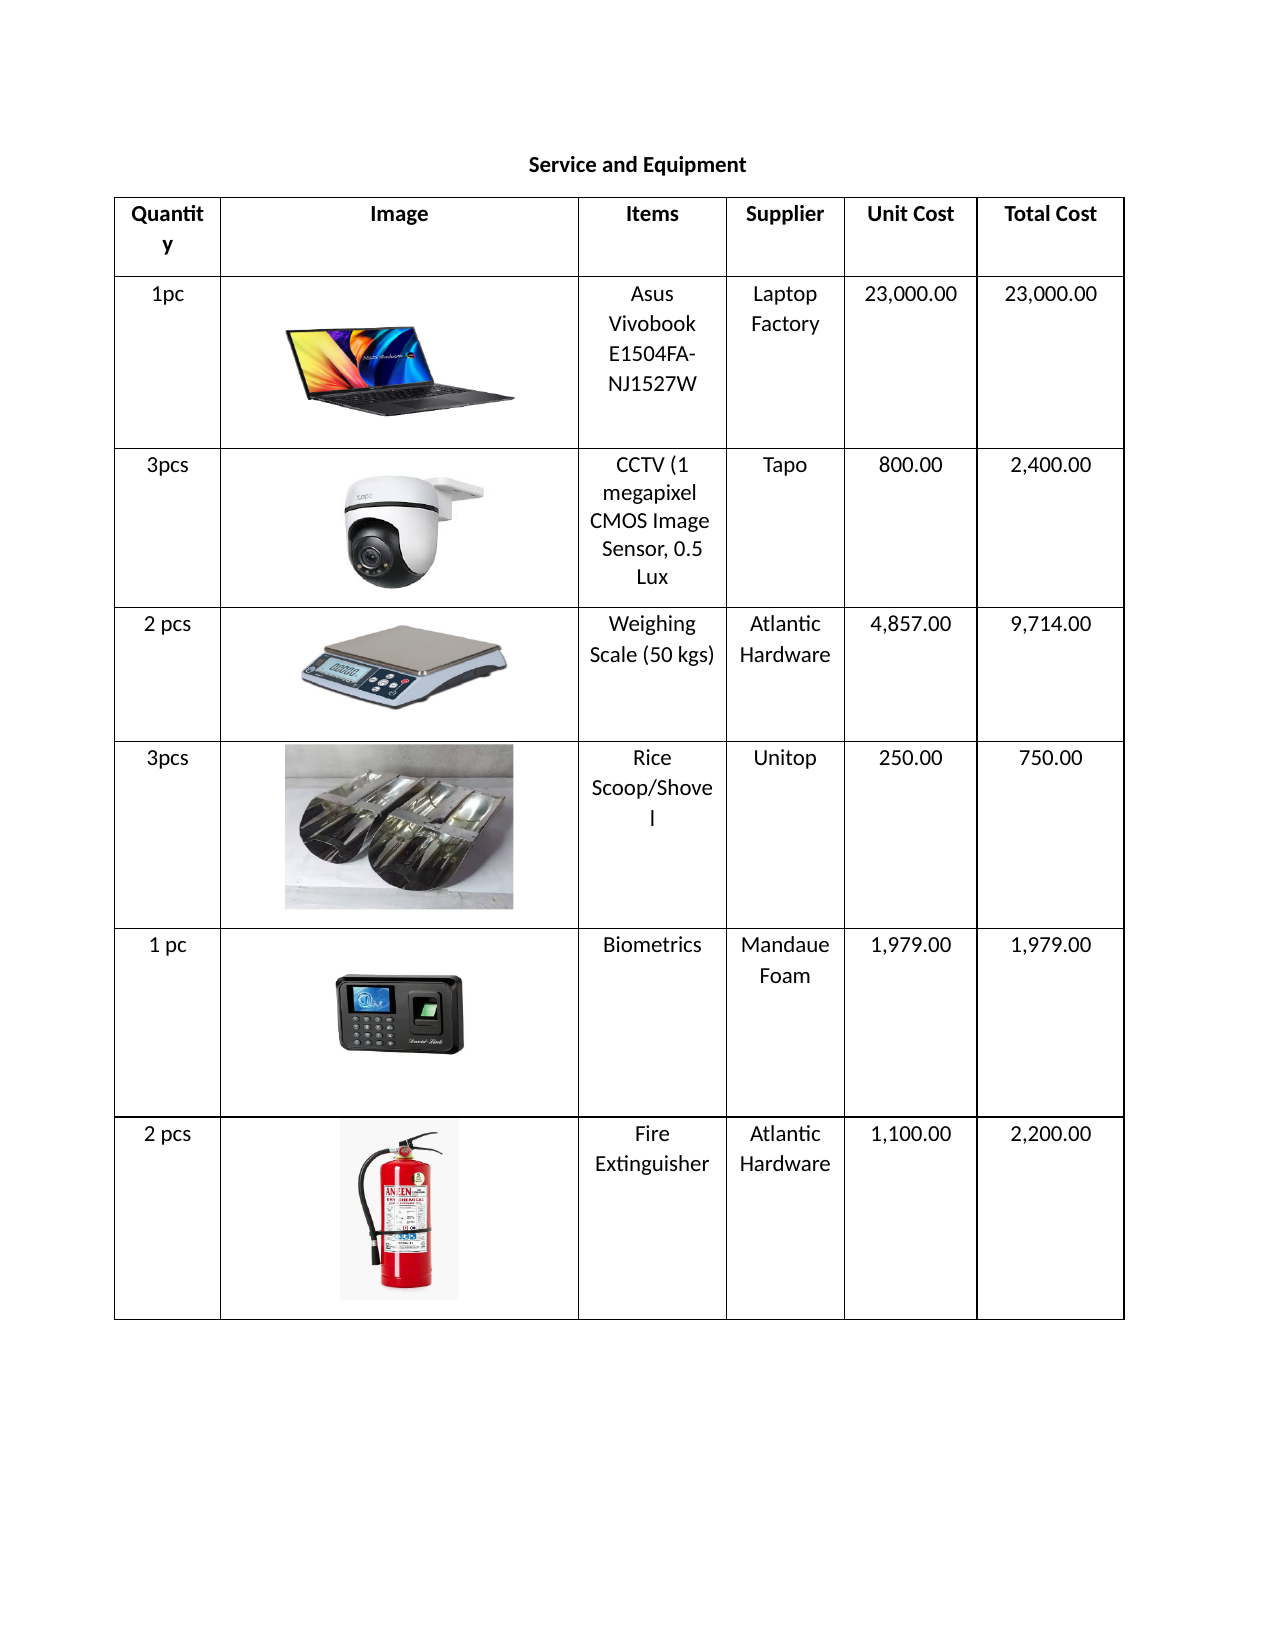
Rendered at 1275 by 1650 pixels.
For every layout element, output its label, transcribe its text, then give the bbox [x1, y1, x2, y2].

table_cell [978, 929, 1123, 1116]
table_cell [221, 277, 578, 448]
picture [280, 609, 520, 723]
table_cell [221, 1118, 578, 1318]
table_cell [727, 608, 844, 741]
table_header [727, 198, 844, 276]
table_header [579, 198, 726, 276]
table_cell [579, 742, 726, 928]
picture [299, 930, 500, 1098]
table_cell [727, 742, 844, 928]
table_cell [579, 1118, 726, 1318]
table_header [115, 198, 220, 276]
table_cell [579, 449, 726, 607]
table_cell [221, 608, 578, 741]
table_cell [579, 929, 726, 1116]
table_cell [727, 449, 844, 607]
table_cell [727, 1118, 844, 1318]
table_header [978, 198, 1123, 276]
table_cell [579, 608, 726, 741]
text Service and Equipment [150, 150, 1125, 178]
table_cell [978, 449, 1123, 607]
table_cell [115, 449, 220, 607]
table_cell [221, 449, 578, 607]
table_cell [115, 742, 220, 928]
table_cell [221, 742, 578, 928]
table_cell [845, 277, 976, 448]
picture [277, 278, 522, 430]
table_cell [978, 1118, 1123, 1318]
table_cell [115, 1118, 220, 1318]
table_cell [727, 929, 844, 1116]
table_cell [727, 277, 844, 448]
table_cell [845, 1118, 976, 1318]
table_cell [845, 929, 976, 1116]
picture [285, 743, 514, 910]
picture [313, 450, 496, 604]
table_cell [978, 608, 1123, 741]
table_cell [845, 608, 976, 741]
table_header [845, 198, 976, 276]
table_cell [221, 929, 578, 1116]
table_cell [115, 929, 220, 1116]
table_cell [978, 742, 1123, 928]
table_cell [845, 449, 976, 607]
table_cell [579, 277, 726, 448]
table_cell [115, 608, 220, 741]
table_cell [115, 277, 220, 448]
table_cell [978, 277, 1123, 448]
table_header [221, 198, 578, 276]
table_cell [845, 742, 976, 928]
picture [339, 1118, 459, 1300]
